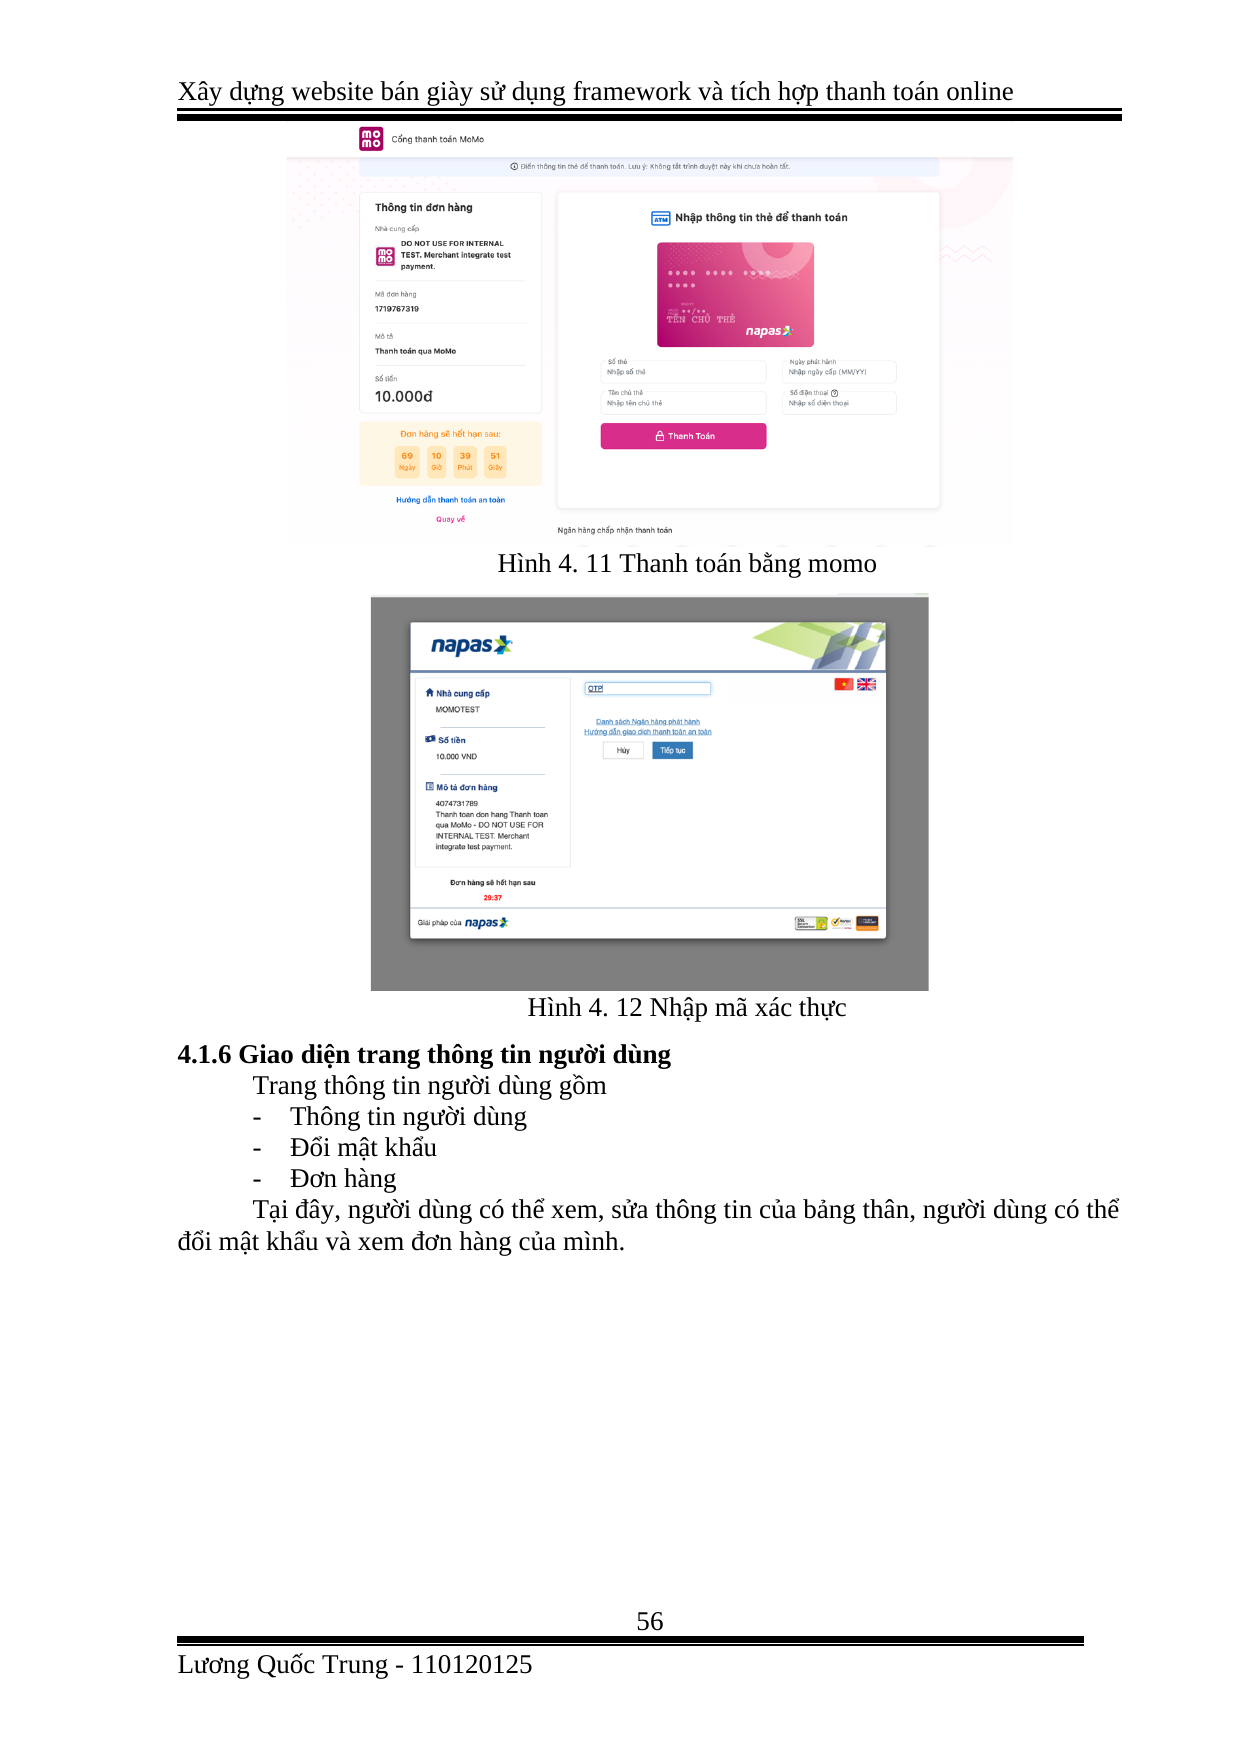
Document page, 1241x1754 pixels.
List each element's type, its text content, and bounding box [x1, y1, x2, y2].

text Hình 4. 11 Thanh toán bằng momo [177, 547, 1122, 578]
picture [370, 593, 929, 991]
list Thông tin người dùng [252, 1100, 1122, 1131]
text Hình 4. 12 Nhập mã xác thực [177, 991, 1122, 1022]
text Trang thông tin người dùng gồm [177, 1069, 1122, 1100]
list Đơn hàng [252, 1162, 1122, 1193]
picture [286, 121, 1014, 547]
text Tại đây, người dùng có thể xem, sửa thông tin của bảng thân, người dùng có thể đổi mật khẩu và xem đơn hàng của mình. [177, 1193, 1122, 1256]
subtitle 4.1.6 Giao diện trang thông tin người dùng [177, 1038, 1122, 1069]
list Đổi mật khẩu [252, 1131, 1122, 1162]
